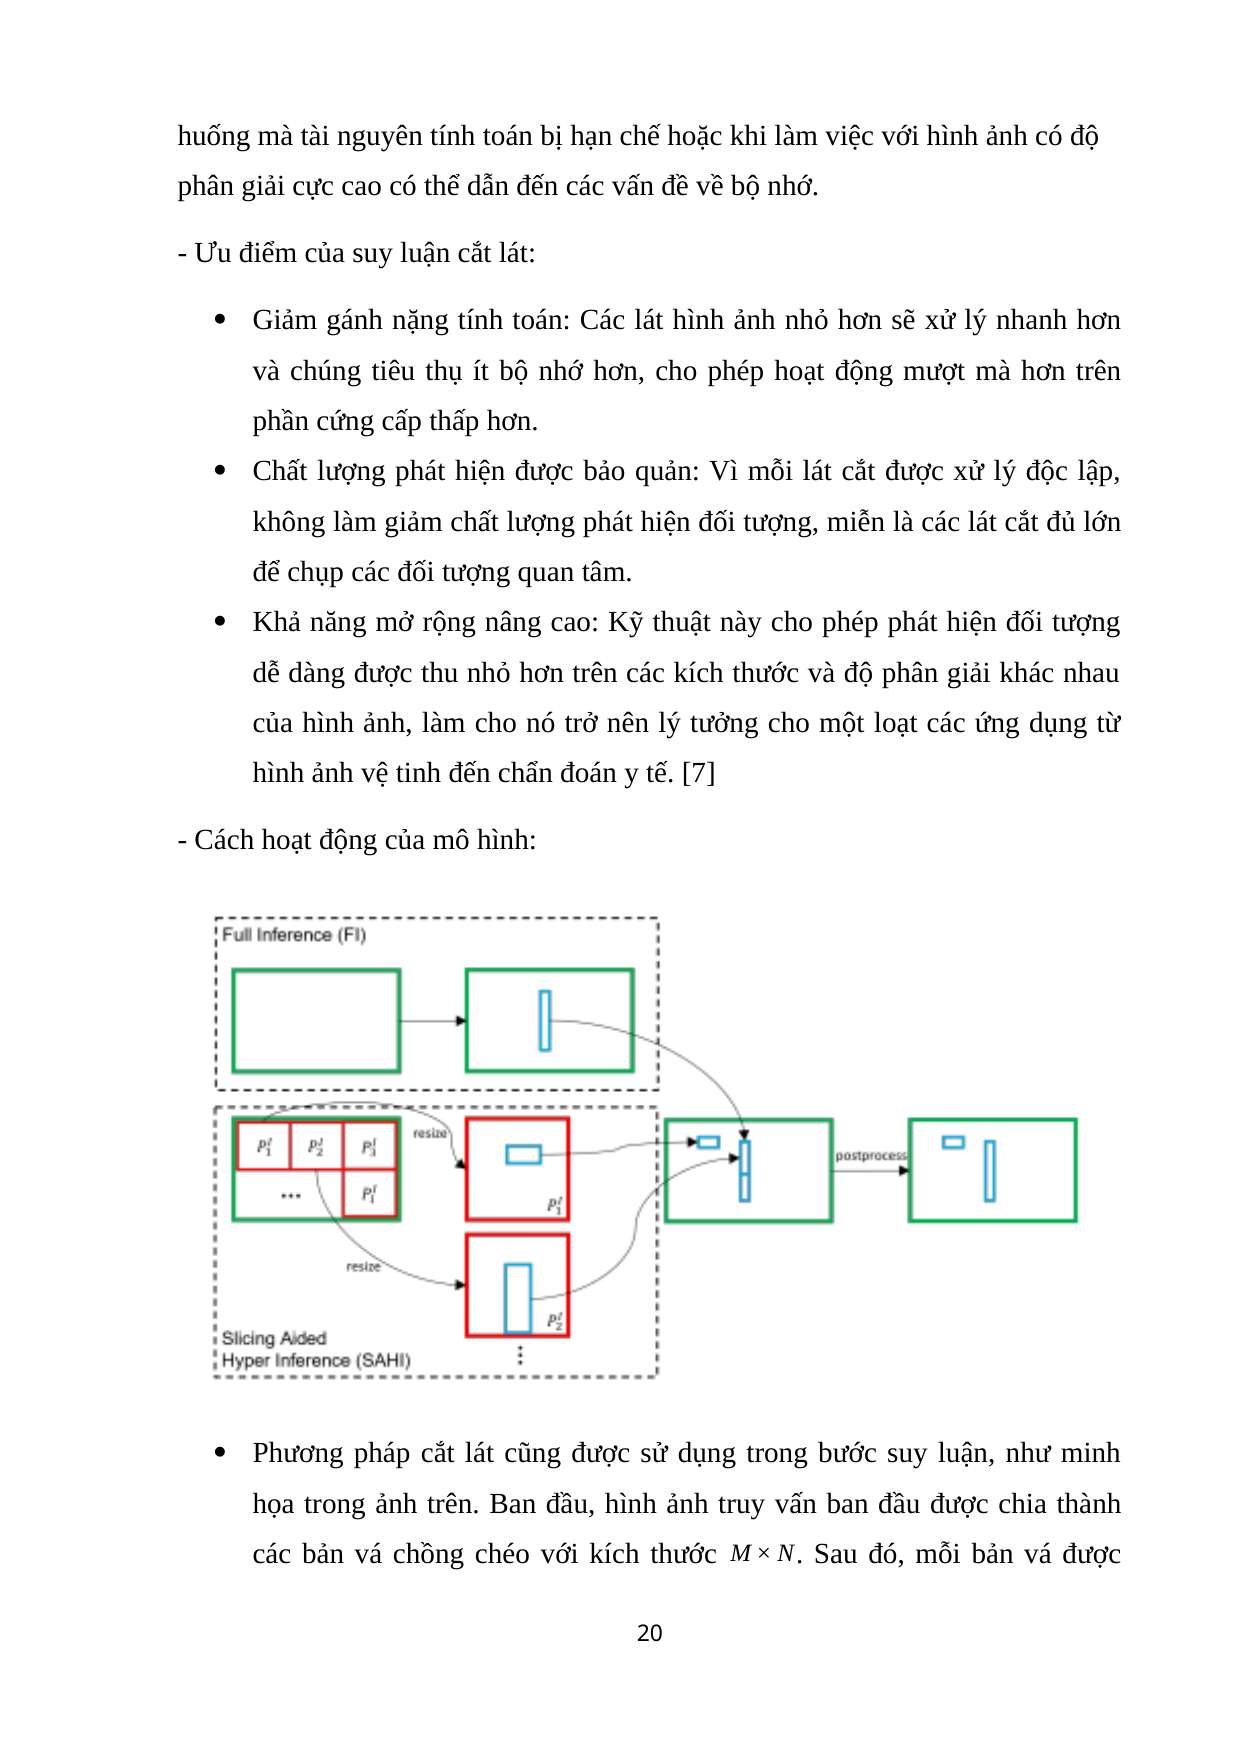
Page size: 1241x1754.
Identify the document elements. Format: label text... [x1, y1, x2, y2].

picture [177, 889, 1120, 1404]
text - Cách hoạt động của mô hình: [177, 822, 1122, 856]
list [215, 1435, 1122, 1570]
list Giảm gánh nặng tính toán: Các lát hình ảnh nhỏ hơn sẽ xử lý nhanh hơn và chúng tiêu thụ ít bộ nhớ hơn, cho phép hoạt động mượt mà hơn trên phần cứng cấp thấp hơn. [215, 302, 1122, 437]
list Khả năng mở rộng nâng cao: Kỹ thuật này cho phép phát hiện đối tượng dễ dàng được thu nhỏ hơn trên các kích thước và độ phân giải khác nhau của hình ảnh, làm cho nó trở nên lý tưởng cho một loạt các ứng dụng từ hình ảnh vệ tinh đến chẩn đoán y tế. [215, 604, 1122, 789]
list Chất lượng phát hiện được bảo quản: Vì mỗi lát cắt được xử lý độc lập, không làm giảm chất lượng phát hiện đối tượng, miễn là các lát cắt đủ lớn để chụp các đối tượng quan tâm. [215, 453, 1122, 588]
text - Ưu điểm của suy luận cắt lát: [177, 235, 1122, 269]
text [177, 118, 1122, 202]
